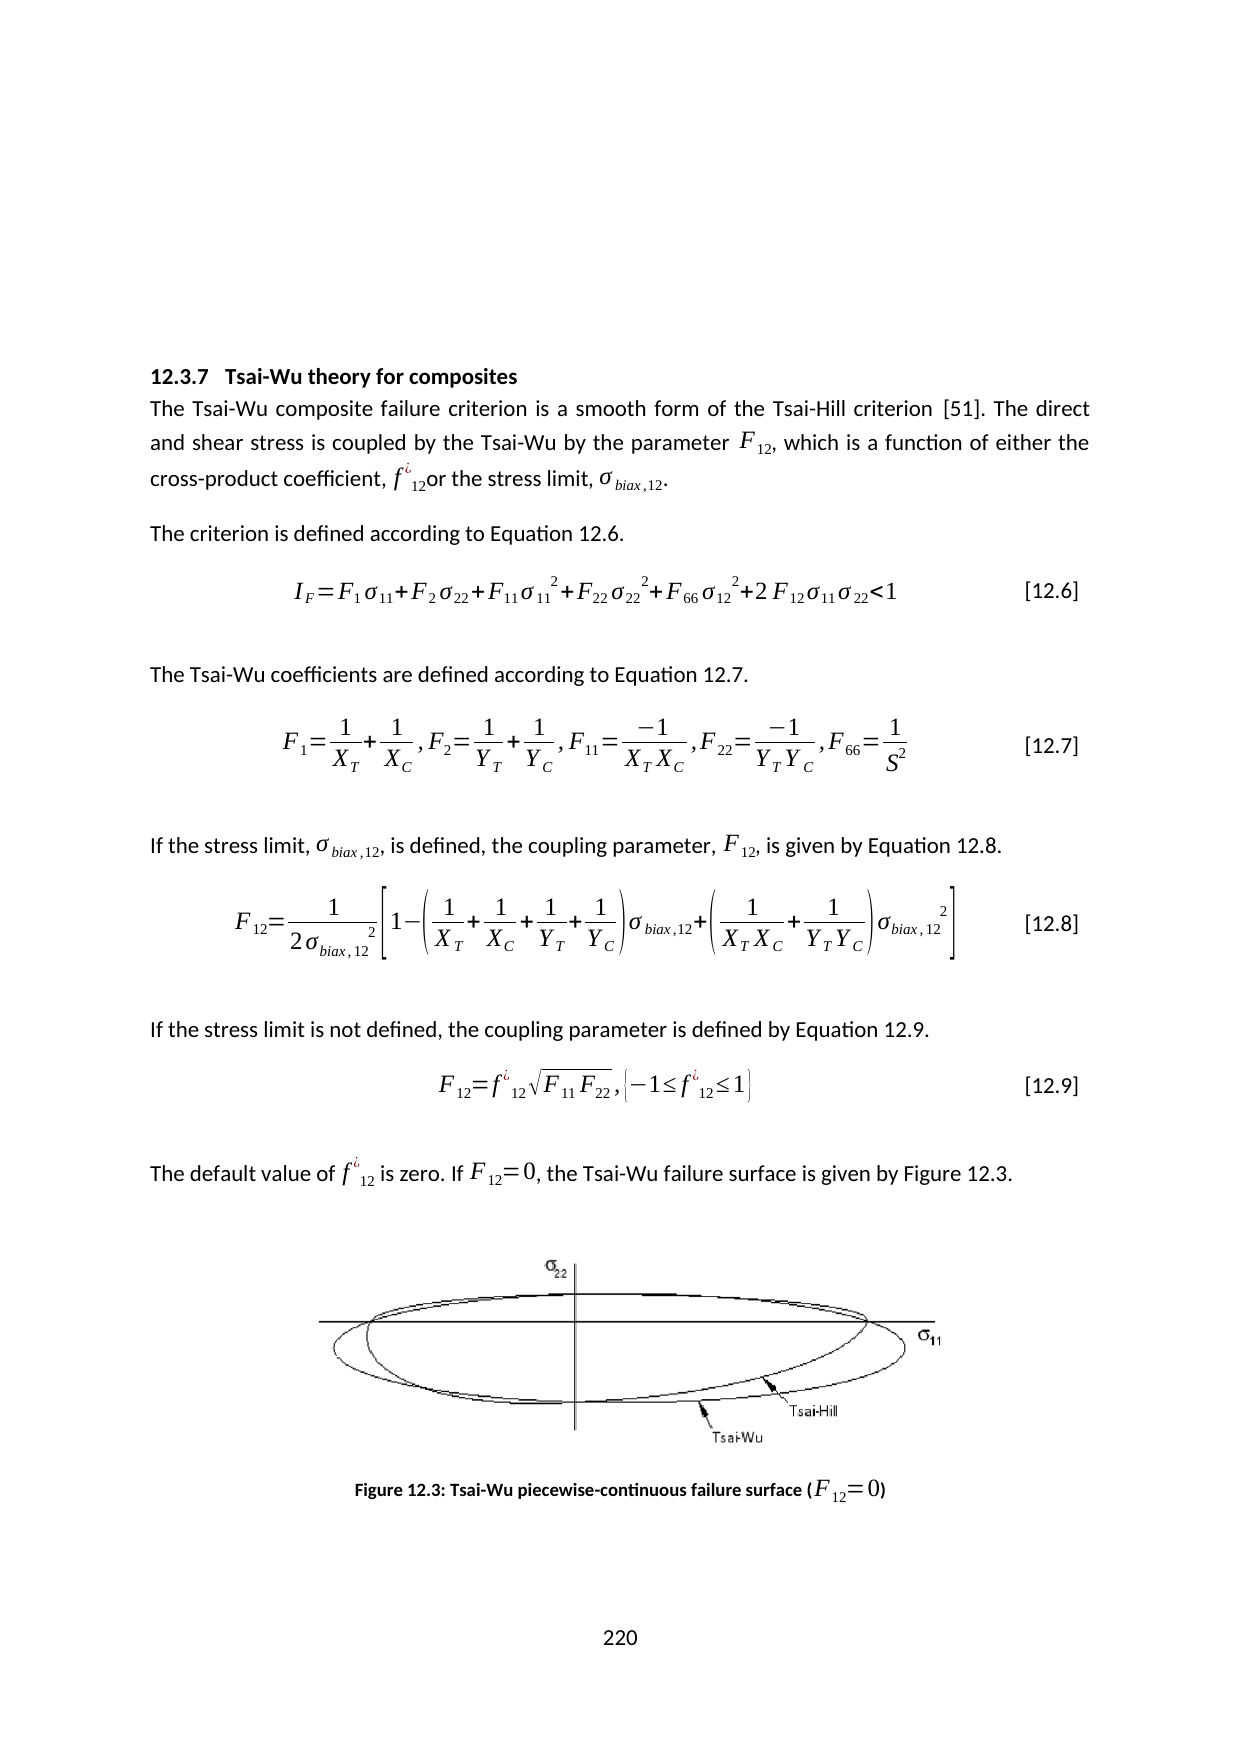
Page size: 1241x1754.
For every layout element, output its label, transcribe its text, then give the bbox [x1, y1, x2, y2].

text The criterion is defined according to Equation 12.6. [150, 519, 1090, 548]
text If the stress limit is not defined, the coupling parameter is defined by Equation 12.9. [150, 1015, 1090, 1043]
text The Tsai-Wu coefficients are defined according to Equation 12.7. [150, 661, 1090, 688]
text The Tsai-Wu composite failure criterion is a smooth form of the Tsai-Hill criterion. The direct and shear stress is coupled by the Tsai-Wu by the parameter , which is a function of either the cross-product coefficient, or the stress limit, . [150, 394, 1090, 494]
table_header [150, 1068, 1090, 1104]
subtitle 12.3.7 Tsai-Wu theory for composites [150, 362, 1090, 390]
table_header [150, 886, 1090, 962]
text If the stress limit, , is defined, the coupling parameter, , is given by Equation 12.8. [150, 829, 1090, 861]
text The default value of is zero. If , the Tsai-Wu failure surface is given by Figure 12.3. [150, 1157, 1090, 1189]
picture [284, 1245, 957, 1453]
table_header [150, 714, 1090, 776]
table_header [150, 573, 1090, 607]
